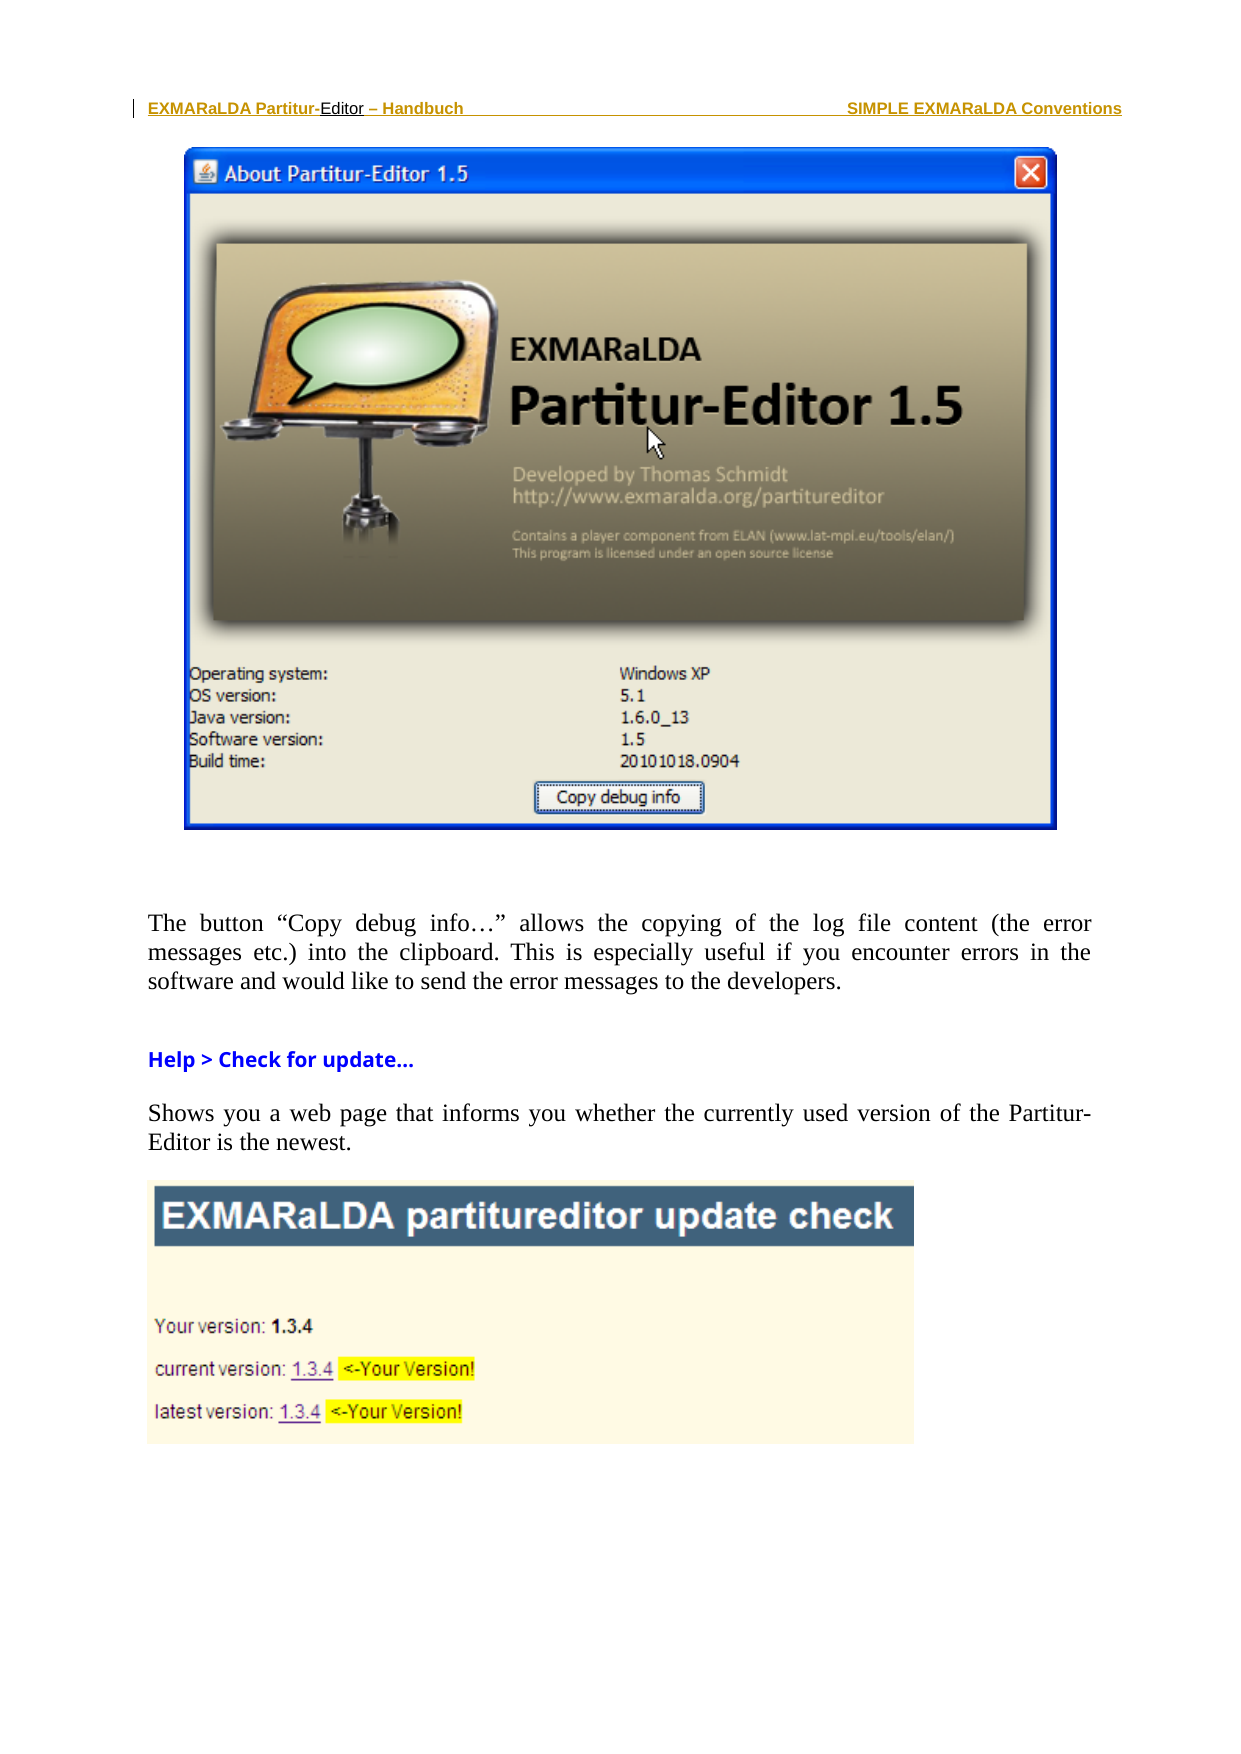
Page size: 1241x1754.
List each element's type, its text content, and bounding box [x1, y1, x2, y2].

subtitle Help > Check for update… [148, 1045, 1093, 1073]
text Shows you a web page that informs you whether the currently used version of the Partitur-Editor is the newest. [148, 1098, 1093, 1156]
text The button “Copy debug info…” allows the copying of the log file content (the error messages etc.) into the clipboard. This is especially useful if you encounter errors in the software and would like to send the error messages to the developers. [148, 908, 1093, 995]
picture [147, 1180, 914, 1444]
picture [184, 147, 1057, 830]
